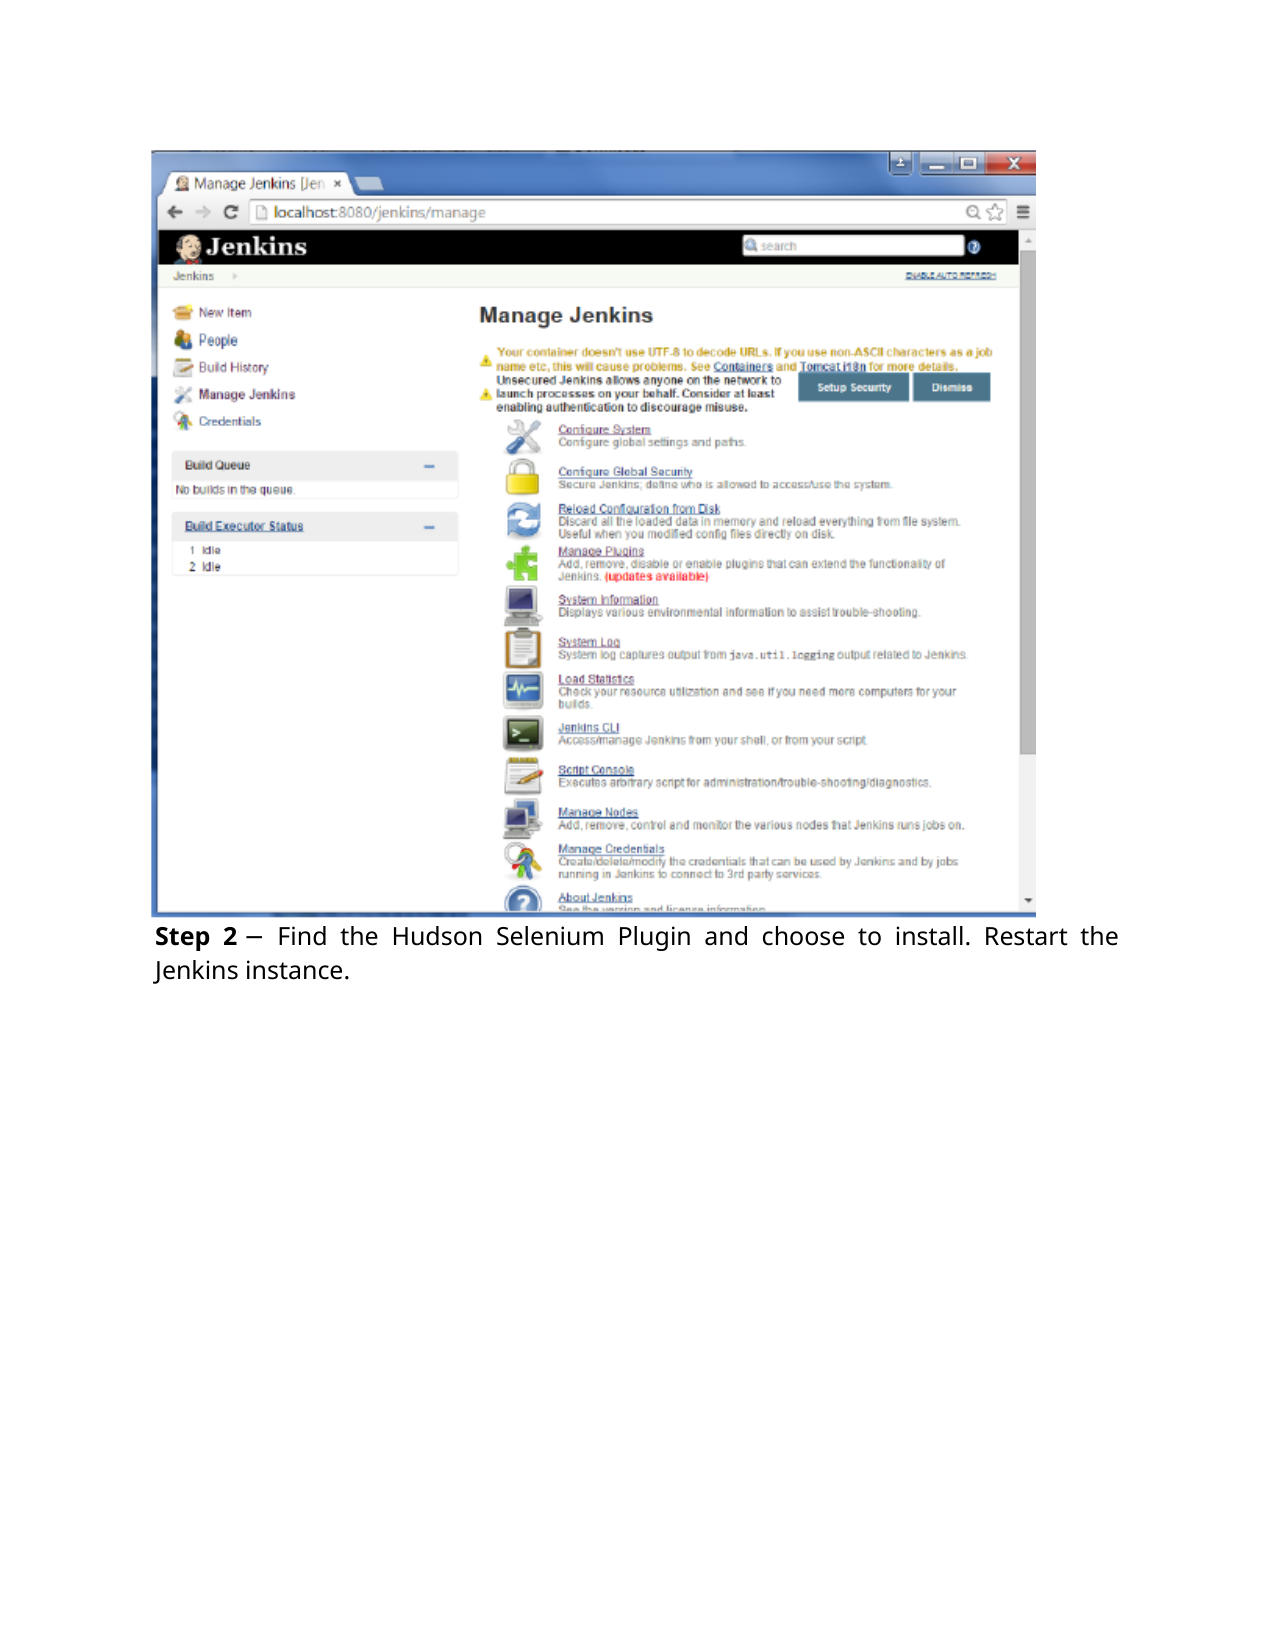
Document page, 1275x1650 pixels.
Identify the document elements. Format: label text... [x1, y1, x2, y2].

picture [150, 150, 1036, 919]
text Step 2 − Find the Hudson Selenium Plugin and choose to install. Restart the Jenkins instance. [155, 918, 1120, 987]
